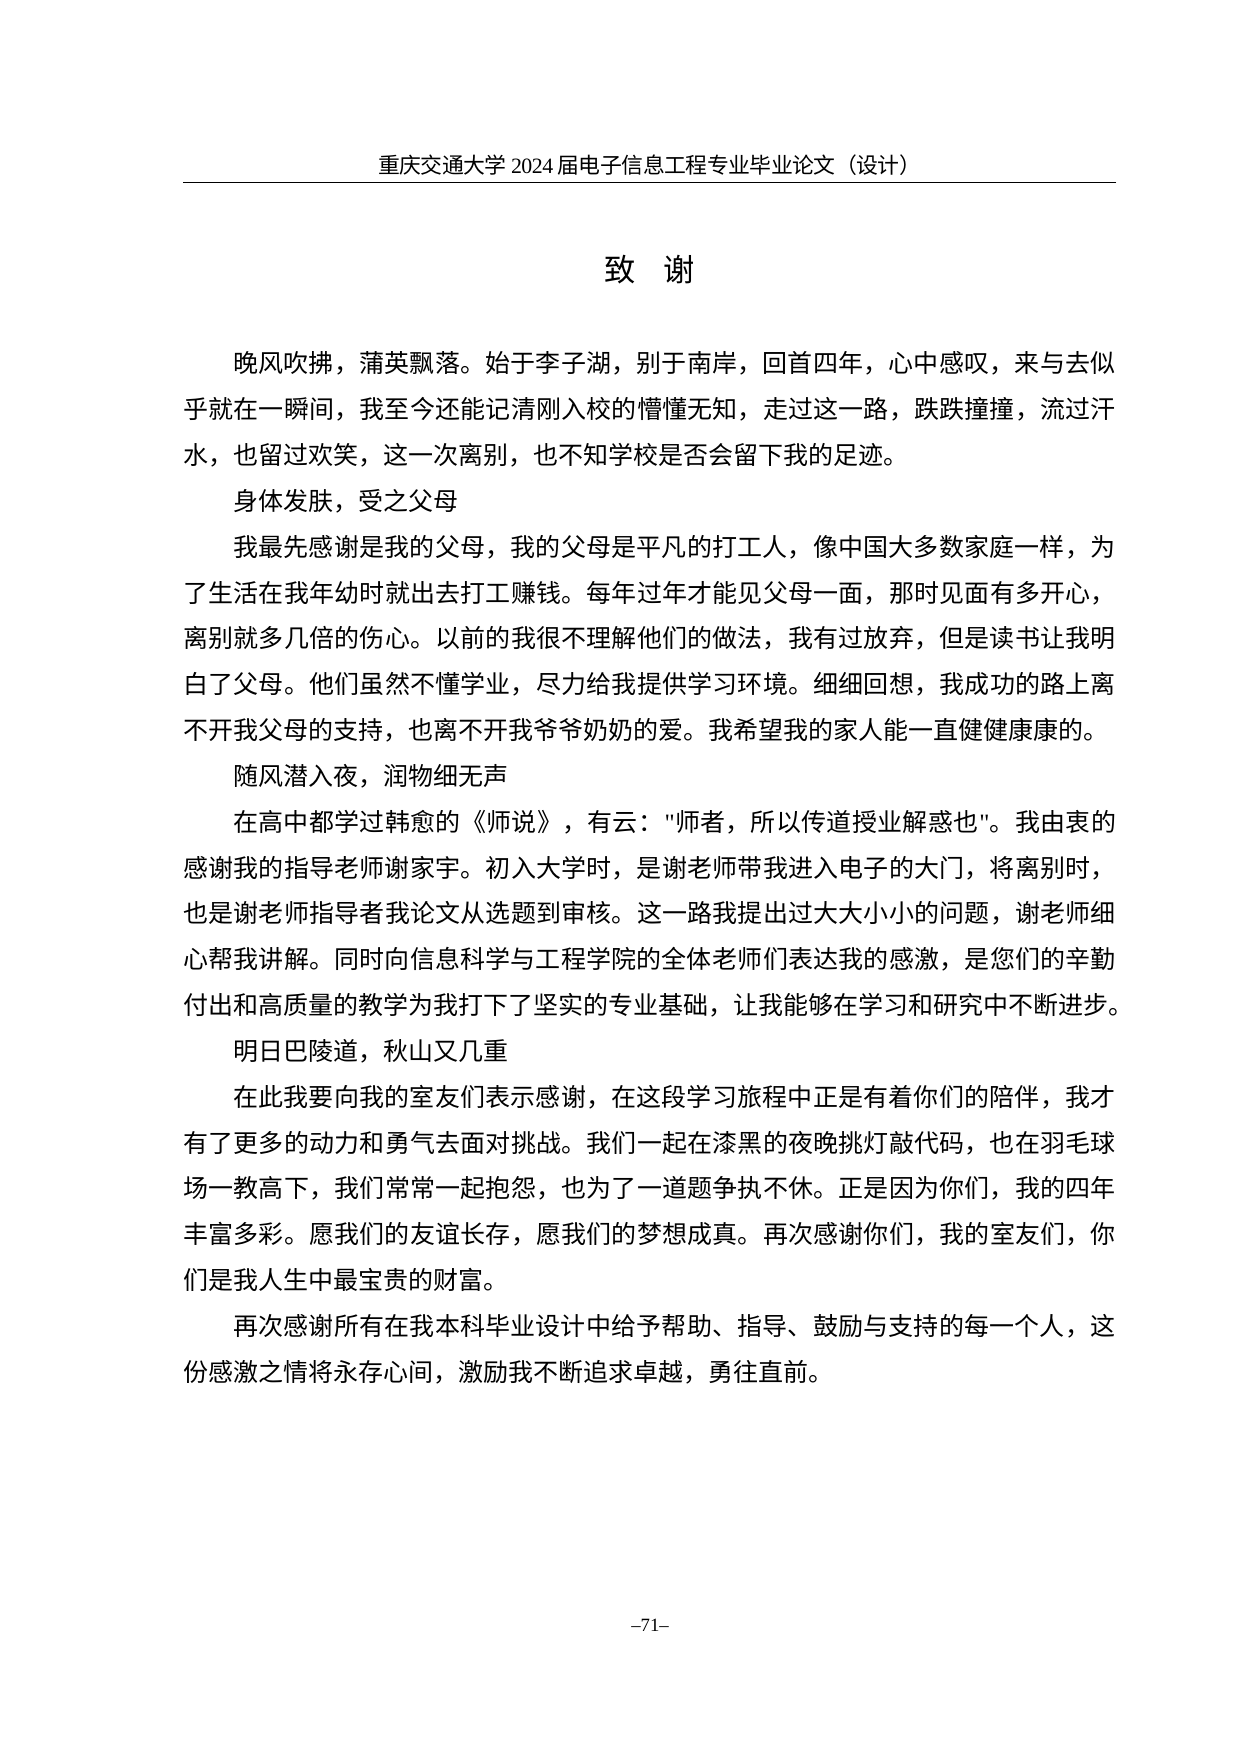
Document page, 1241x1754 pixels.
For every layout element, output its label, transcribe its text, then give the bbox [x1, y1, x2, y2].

subtitle 致 谢 [183, 246, 1116, 291]
text 我最先感谢是我的父母，我的父母是平凡的打工人，像中国大多数家庭一样，为了生活在我年幼时就出去打工赚钱。每年过年才能见父母一面，那时见面有多开心，离别就多几倍的伤心。以前的我很不理解他们的做法，我有过放弃，但是读书让我明白了父母。他们虽然不懂学业，尽力给我提供学习环境。细细回想，我成功的路上离不开我父母的支持，也离不开我爷爷奶奶的爱。我希望我的家人能一直健健康康的。 [183, 519, 1116, 749]
text 随风潜入夜，润物细无声 [183, 749, 1116, 794]
text 明日巴陵道，秋山又几重 [183, 1024, 1116, 1069]
text 在此我要向我的室友们表示感谢，在这段学习旅程中正是有着你们的陪伴，我才有了更多的动力和勇气去面对挑战。我们一起在漆黑的夜晚挑灯敲代码，也在羽毛球场一教高下，我们常常一起抱怨，也为了一道题争执不休。正是因为你们，我的四年丰富多彩。愿我们的友谊长存，愿我们的梦想成真。再次感谢你们，我的室友们，你们是我人生中最宝贵的财富。 [183, 1069, 1116, 1299]
text 晚风吹拂，蒲英飘落。始于李子湖，别于南岸，回首四年，心中感叹，来与去似乎就在一瞬间，我至今还能记清刚入校的懵懂无知，走过这一路，跌跌撞撞，流过汗水，也留过欢笑，这一次离别，也不知学校是否会留下我的足迹。 [183, 336, 1116, 474]
text 再次感谢所有在我本科毕业设计中给予帮助、指导、鼓励与支持的每一个人，这份感激之情将永存心间，激励我不断追求卓越，勇往直前。 [183, 1299, 1116, 1390]
text 身体发肤，受之父母 [183, 474, 1116, 519]
text 在高中都学过韩愈的《师说》，有云："师者，所以传道授业解惑也"。我由衷的感谢我的指导老师谢家宇。初入大学时，是谢老师带我进入电子的大门，将离别时，也是谢老师指导者我论文从选题到审核。这一路我提出过大大小小的问题，谢老师细心帮我讲解。同时向信息科学与工程学院的全体老师们表达我的感激，是您们的辛勤付出和高质量的教学为我打下了坚实的专业基础，让我能够在学习和研究中不断进步。 [183, 794, 1116, 1024]
